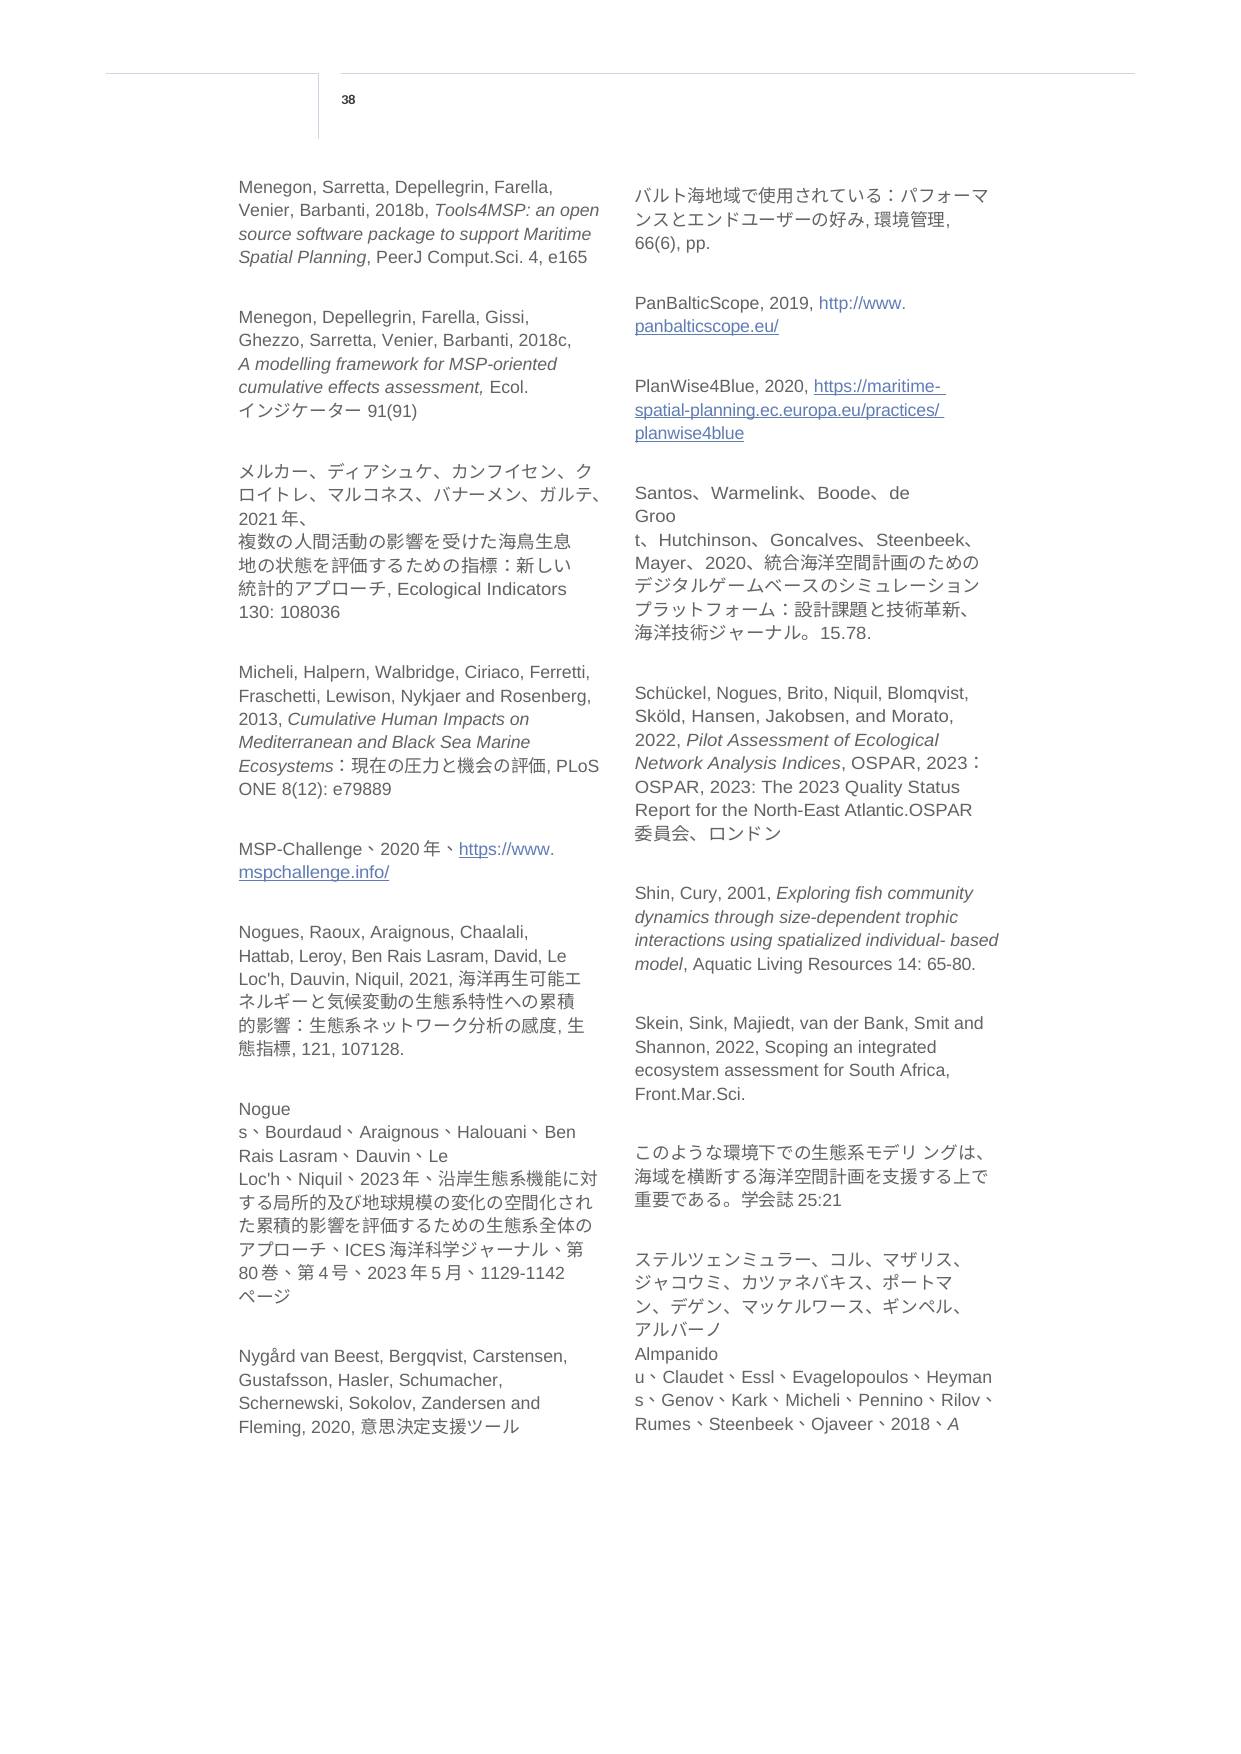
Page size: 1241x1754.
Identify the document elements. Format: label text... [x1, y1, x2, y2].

text ステルツェンミュラー、コル、マザリス、ジャコウミ、カツァネバキス、ポートマン、デゲン、マッケルワース、ギンペル、アルバーノ [634, 1249, 959, 1340]
text MSP-Challenge、2020年、https://www. mspchallenge.info/ [238, 839, 603, 883]
text バルト海地域で使用されている：パフォーマンスとエンドユーザーの好み, 環境管理, 66(6), pp. [634, 186, 990, 253]
text Micheli, Halpern, Walbridge, Ciriaco, Ferretti, Fraschetti, Lewison, Nykjaer and Rosenberg, 2013, Cumulative Human Impacts on Mediterranean and Black Sea Marine Ecosystems：現在の圧力と機会の評価, PLoS ONE 8(12): e79889 [238, 662, 603, 799]
text Shin, Cury, 2001, Exploring fish community dynamics through size-dependent trophic interactions using spatialized individual- based model, Aquatic Living Resources 14: 65-80. [634, 883, 1000, 974]
text Almpanidou、Claudet、Essl、Evagelopoulos、Heymans、Genov、Kark、Micheli、Pennino、Rilov、Rumes、Steenbeek、Ojaveer、2018、A [634, 1343, 1000, 1434]
text Nogues、Bourdaud、Araignous、Halouani、Ben Rais Lasram、Dauvin、Le Loc'h、Niquil、2023年、沿岸生態系機能に対する局所的及び地球規模の変化の空間化された累積的影響を評価するための生態系全体のアプローチ、ICES海洋科学ジャーナル、第80巻、第4号、2023年5月、1129-1142ページ [238, 1099, 603, 1307]
text Schückel, Nogues, Brito, Niquil, Blomqvist, Sköld, Hansen, Jakobsen, and Morato, 2022, Pilot Assessment of Ecological Network Analysis Indices, OSPAR, 2023：OSPAR, 2023: The 2023 Quality Status Report for the North-East Atlantic.OSPAR委員会、ロンドン [634, 683, 994, 844]
text Nygård van Beest, Bergqvist, Carstensen, Gustafsson, Hasler, Schumacher, Schernewski, Sokolov, Zandersen and Fleming, 2020, 意思決定支援ツール [238, 1346, 603, 1437]
text Menegon, Sarretta, Depellegrin, Farella, Venier, Barbanti, 2018b, Tools4MSP: an open source software package to support Maritime Spatial Planning, PeerJ Comput.Sci. 4, e165 [238, 177, 603, 267]
text Menegon, Depellegrin, Farella, Gissi, Ghezzo, Sarretta, Venier, Barbanti, 2018c, A modelling framework for MSP-oriented cumulative effects assessment, Ecol. [238, 307, 588, 397]
text Nogues, Raoux, Araignous, Chaalali, Hattab, Leroy, Ben Rais Lasram, David, Le Loc'h, Dauvin, Niquil, 2021, 海洋再生可能エネルギーと気候変動の生態系特性への累積的影響：生態系ネットワーク分析の感度, 生態指標, 121, 107128. [238, 922, 588, 1059]
text 複数の人間活動の影響を受けた海鳥生息地の状態を評価するための指標：新しい統計的アプローチ, Ecological Indicators 130: 108036 [238, 532, 583, 623]
text インジケーター 91(91) [238, 400, 603, 422]
text このような環境下での生態系モデリ ングは、海域を横断する海洋空間計画を支援する上で重要である。学会誌25:21 [634, 1143, 1000, 1210]
text PanBalticScope, 2019, http://www. panbalticscope.eu/ [634, 293, 975, 336]
text メルカー、ディアシュケ、カンフイセン、クロイトレ、マルコネス、バナーメン、ガルテ、2021年、 [238, 462, 603, 529]
text Skein, Sink, Majiedt, van der Bank, Smit and Shannon, 2022, Scoping an integrated ecosystem assessment for South Africa, Front.Mar.Sci. [634, 1013, 998, 1104]
text Santos、Warmelink、Boode、de Groot、Hutchinson、Goncalves、Steenbeek、Mayer、2020、統合海洋空間計画のためのデジタルゲームベースのシミュレーションプラットフォーム：設計課題と技術革新、海洋技術ジャーナル。15.78. [634, 482, 994, 643]
text PlanWise4Blue, 2020, https://maritime- spatial-planning.ec.europa.eu/practices/ planwise4blue [634, 376, 975, 443]
